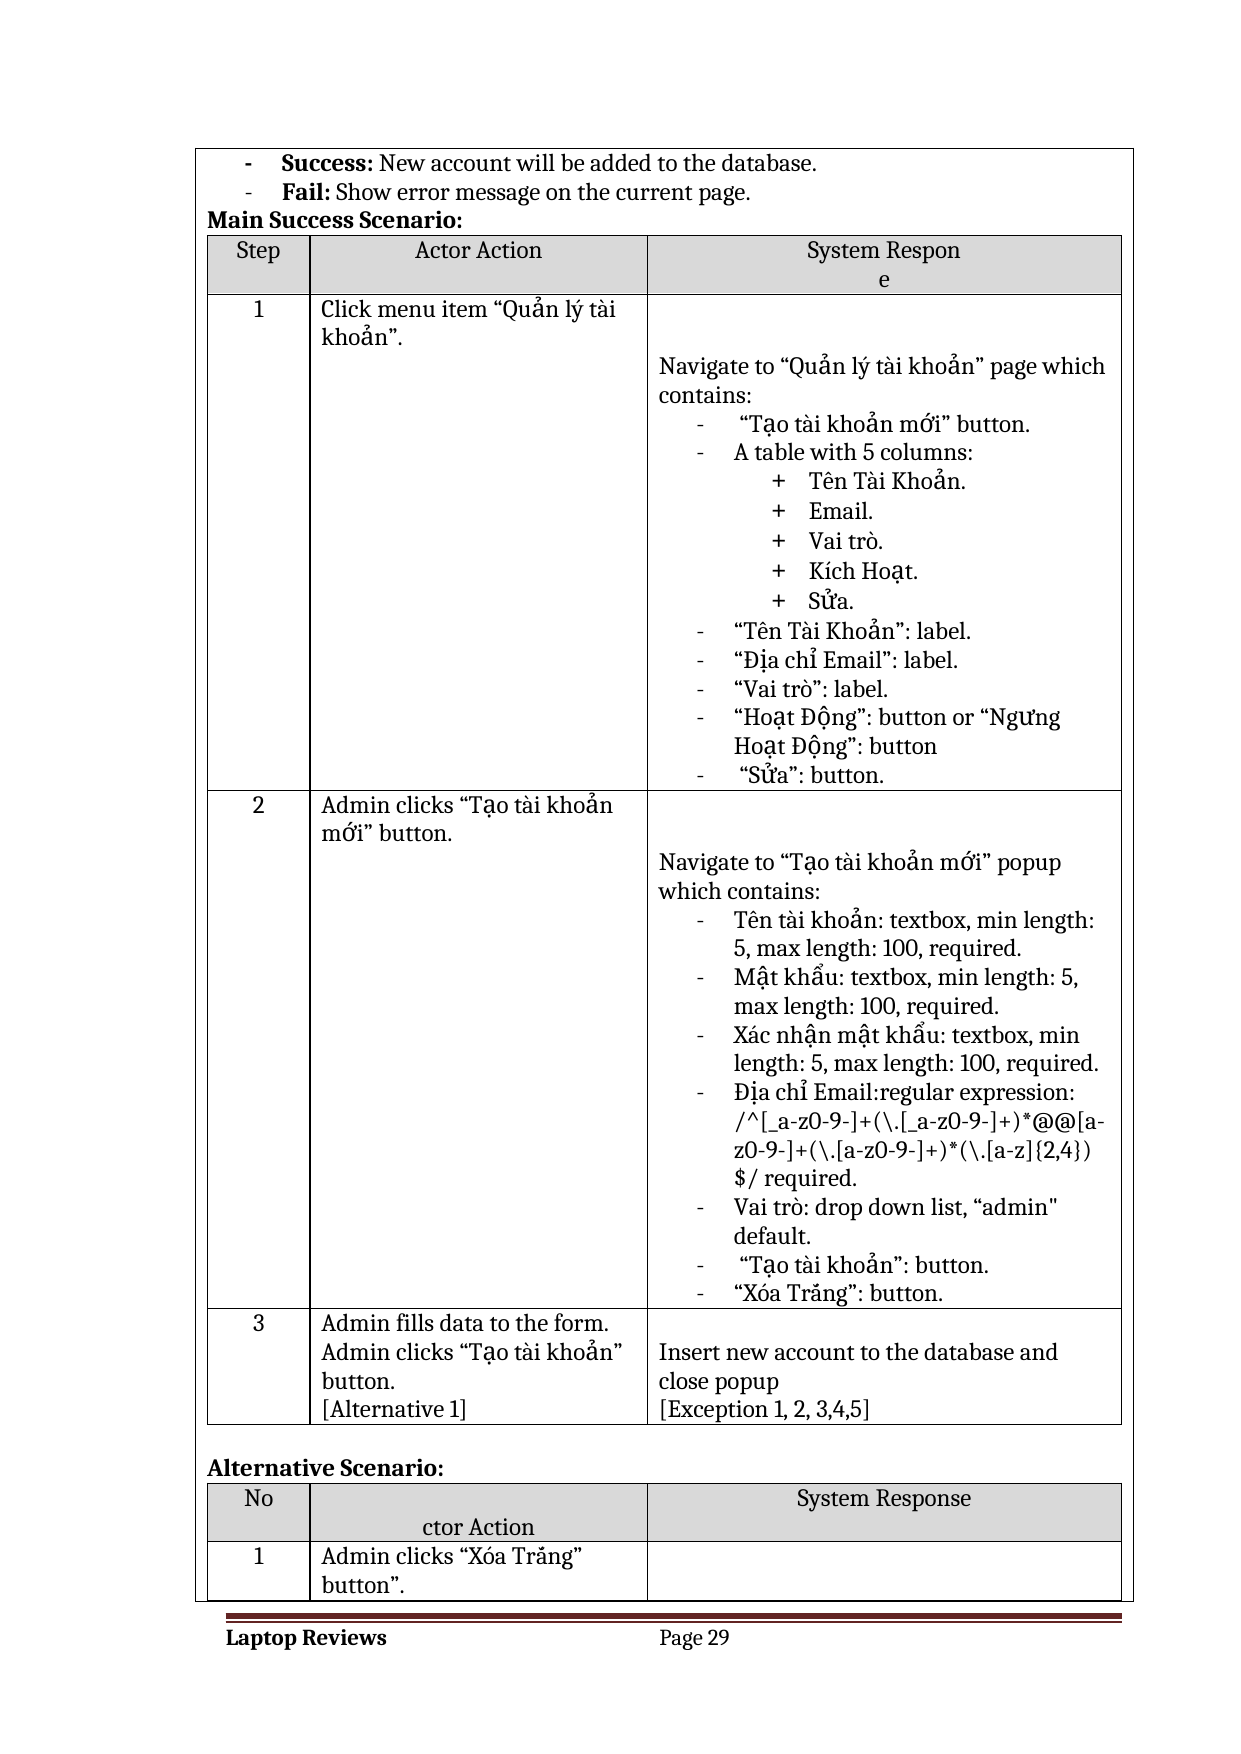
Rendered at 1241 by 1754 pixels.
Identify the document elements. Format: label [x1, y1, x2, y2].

table_cell [196, 149, 1133, 1601]
